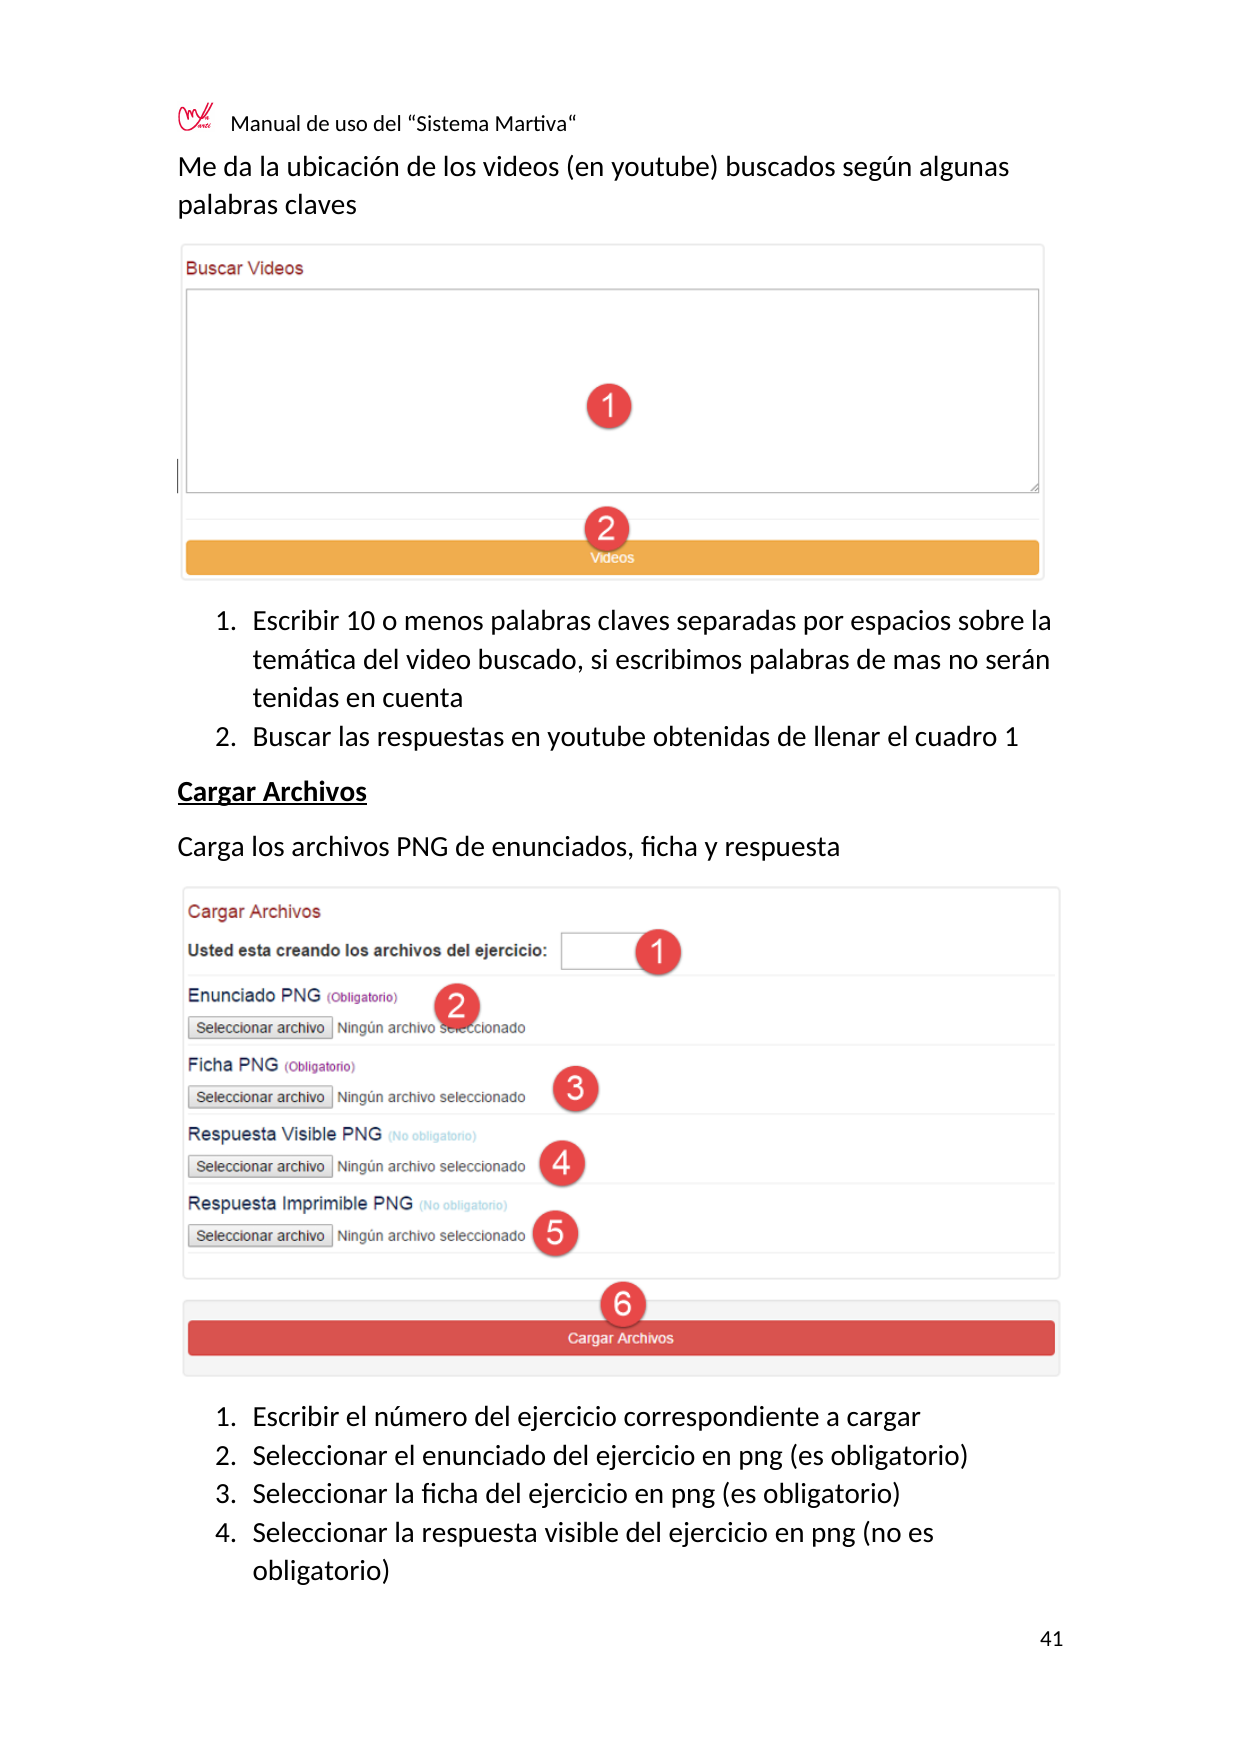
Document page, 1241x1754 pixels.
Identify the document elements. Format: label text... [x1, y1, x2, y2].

picture [177, 101, 215, 132]
list Buscar las respuestas en youtube obtenidas de llenar el cuadro 1 [215, 718, 1063, 753]
list Seleccionar la respuesta visible del ejercicio en png (no es obligatorio) [215, 1514, 1063, 1588]
list Escribir 10 o menos palabras claves separadas por espacios sobre la temática del video buscado, si escribimos palabras de mas no serán tenidas en cuenta [215, 602, 1063, 715]
list Escribir el número del ejercicio correspondiente a cargar [215, 1398, 1063, 1434]
picture [177, 241, 1047, 584]
text Me da la ubicación de los videos (en youtube) buscados según algunas palabras claves [177, 148, 1063, 222]
list Seleccionar la ficha del ejercicio en png (es obligatorio) [215, 1475, 1063, 1511]
picture [177, 883, 1063, 1380]
text Carga los archivos PNG de enunciados, ficha y respuesta [177, 828, 1063, 864]
list Seleccionar el enunciado del ejercicio en png (es obligatorio) [215, 1437, 1063, 1473]
text Cargar Archivos [177, 773, 1063, 808]
